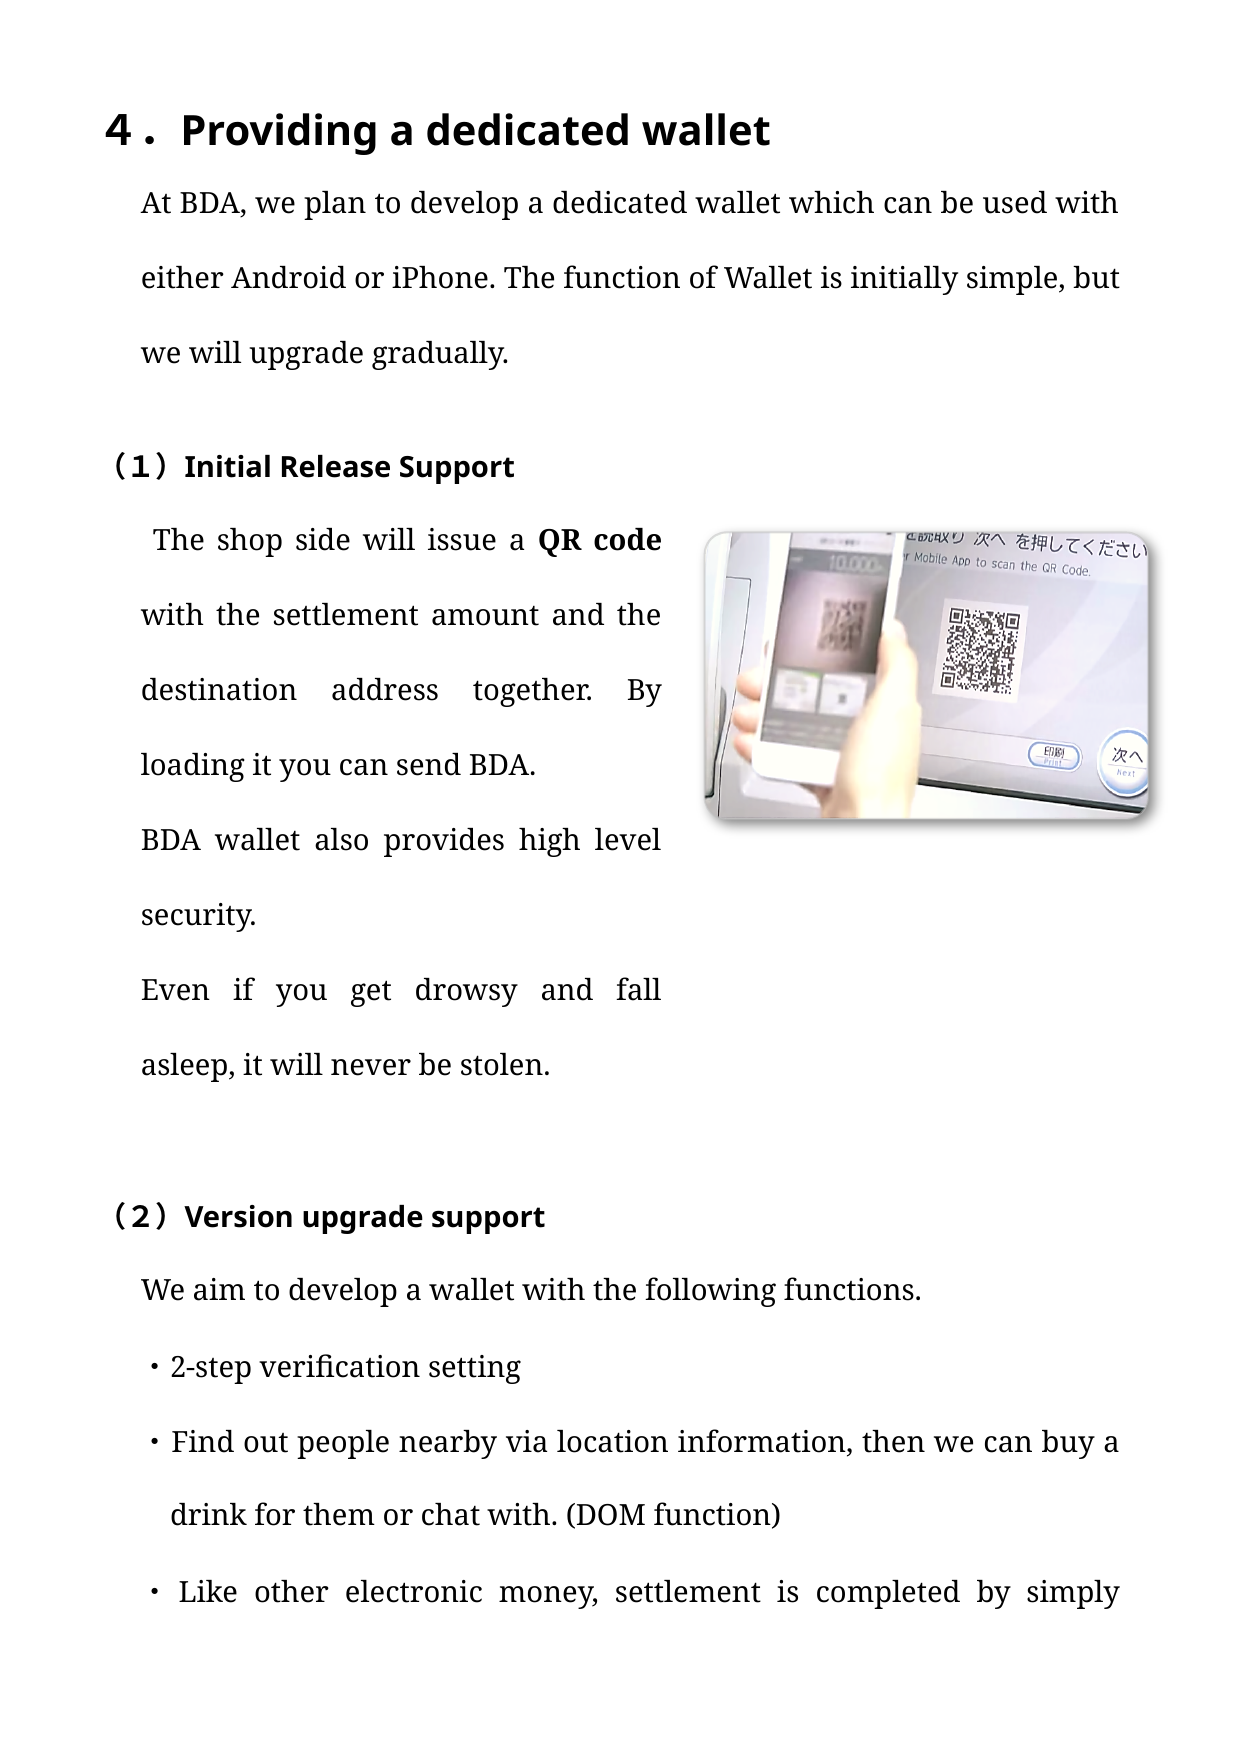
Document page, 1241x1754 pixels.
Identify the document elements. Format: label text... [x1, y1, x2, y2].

picture [706, 534, 1146, 817]
text （１）Initial Release Support [97, 427, 1165, 502]
text （２）Version upgrade support [97, 1177, 1165, 1252]
text ・Find out people nearby via location information, then we can buy a drink for them or chat with. (DOM function) [141, 1402, 1121, 1552]
text The shop side will issue a QR code with the settlement amount and the destination address together. By loading it you can send BDA. [141, 502, 662, 802]
text ４．Providing a dedicated wallet [97, 89, 1165, 164]
text Even if you get drowsy and fall asleep, it will never be stolen. [141, 952, 662, 1102]
text At BDA, we plan to develop a dedicated wallet which can be used with either Android or iPhone. The function of Wallet is initially simple, but we will upgrade gradually. [141, 164, 1121, 389]
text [141, 1552, 1121, 1627]
text ・2-step verification setting [141, 1327, 1121, 1402]
text We aim to develop a wallet with the following functions. [141, 1252, 1121, 1327]
text BDA wallet also provides high level security. [141, 802, 662, 952]
